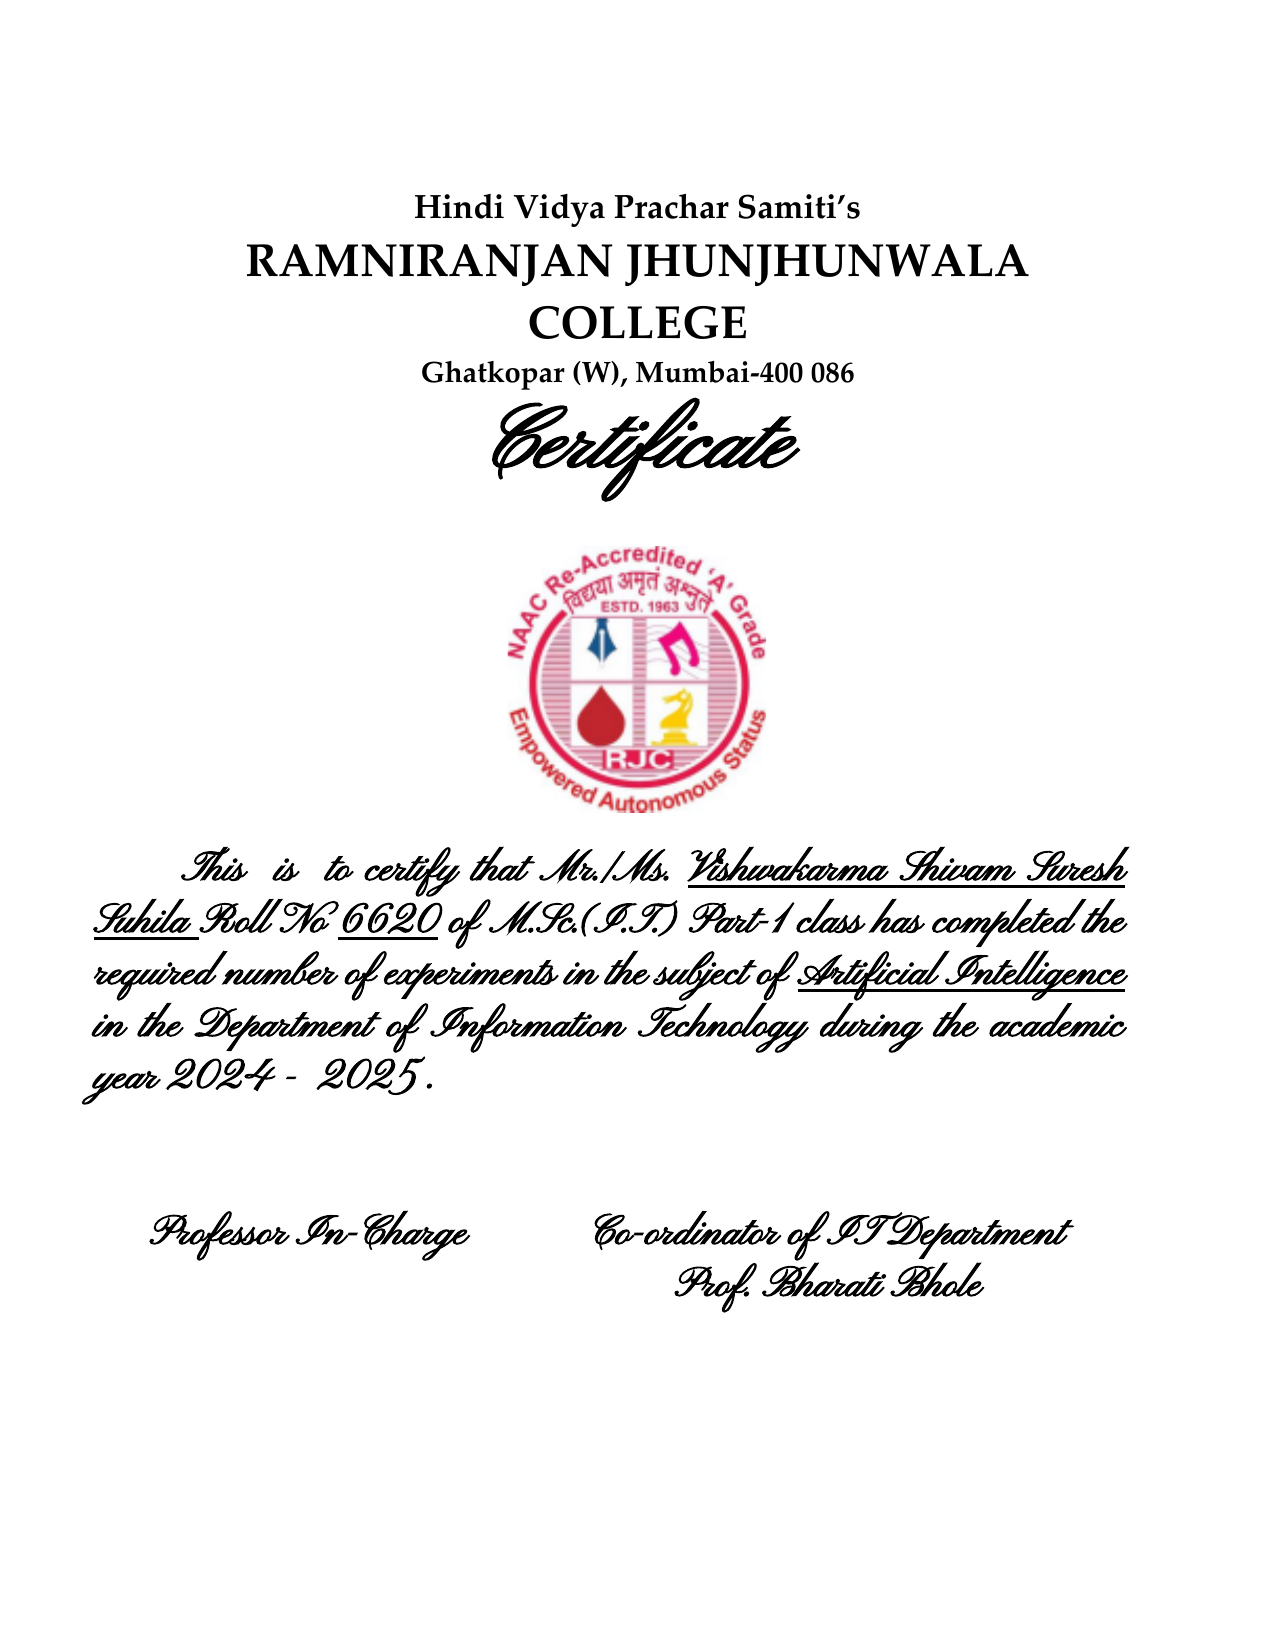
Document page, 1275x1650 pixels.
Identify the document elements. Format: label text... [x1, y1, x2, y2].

text RAMNIRANJAN JHUNJHUNWALA COLLEGE [150, 228, 1125, 352]
text Certificate [150, 391, 1125, 500]
text This is to certify that Mr./Ms. Vishwakarma Shivam Suresh Suhila Roll No 6620 of M.Sc.(I.T.) Part-1 class has completed the required number of experiments in the subject of Artificial Intelligence in the Department of Information Technology during the academic year 2024 - 2025 . [94, 844, 1125, 1104]
picture [507, 546, 767, 813]
text Hindi Vidya Prachar Samiti’s [150, 183, 1125, 228]
text Prof. Bharati Bhole [150, 1260, 1125, 1312]
text Professor In-Charge Co-ordinator of IT Department [150, 1208, 1125, 1260]
text Ghatkopar (W), Mumbai-400 086 [150, 352, 1125, 391]
